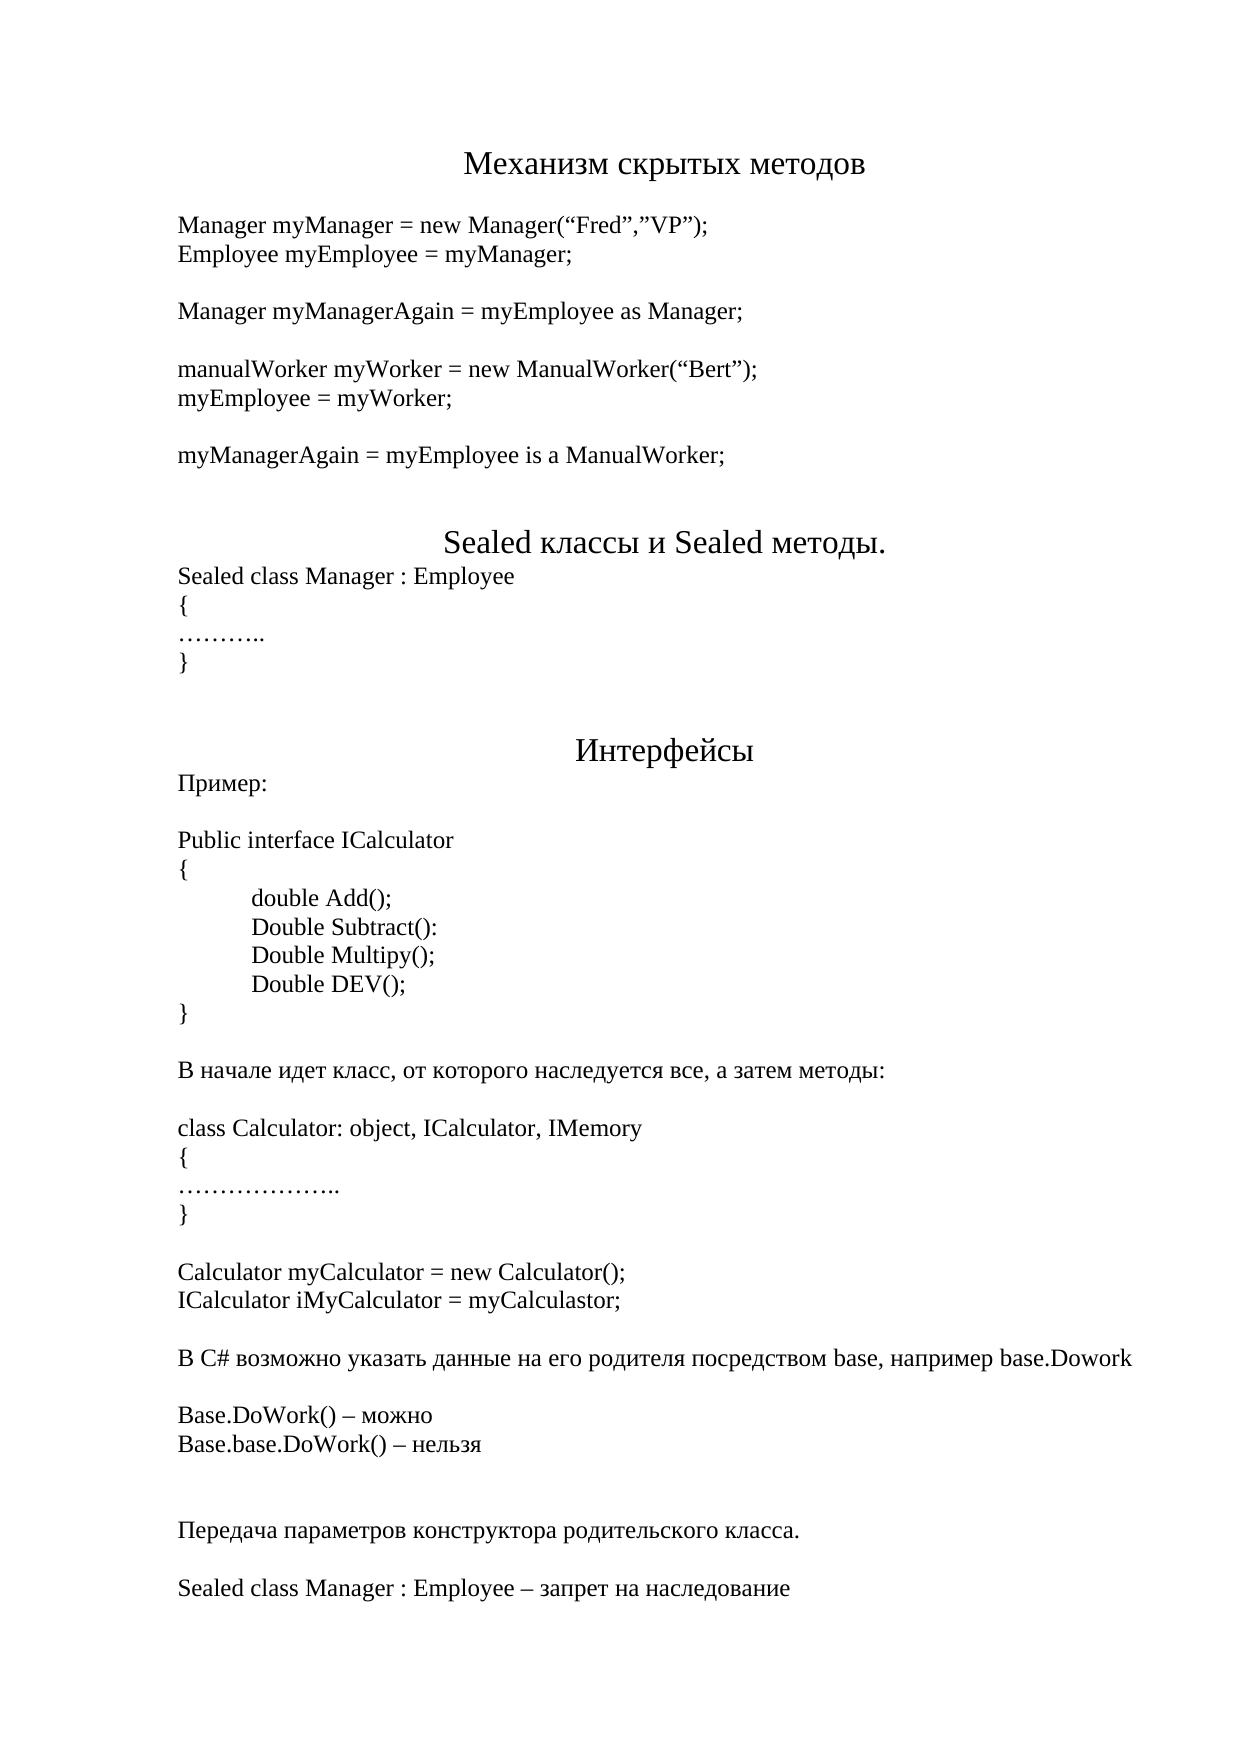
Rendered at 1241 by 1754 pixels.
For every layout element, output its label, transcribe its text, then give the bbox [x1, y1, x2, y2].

text Base.DoWork() – можно [177, 1401, 1152, 1429]
subtitle Интерфейсы [177, 730, 1152, 768]
text Double DEV(); } [177, 969, 1152, 1027]
text Manager myManager = new Manager(“Fred”,”VP”); [177, 210, 1152, 239]
text { [177, 590, 1152, 618]
text В начале идет класс, от которого наследуется все, а затем методы: class Calculator: object, ICalculator, IMemory [177, 1056, 1152, 1142]
text } [177, 1199, 1152, 1228]
text Sealed class Manager : Employee [177, 561, 1152, 590]
text ICalculator iMyCalculator = myCalculastor; [177, 1286, 1152, 1314]
text В C# возможно указать данные на его родителя посредством base, например base.Dowork [177, 1343, 1152, 1372]
text Manager myManagerAgain = myEmployee as Manager; [177, 296, 1152, 325]
text Передача параметров конструктора родительского класса. [177, 1516, 1152, 1544]
text ……………….. [177, 1171, 1152, 1199]
text ……….. } [177, 618, 1152, 676]
text Sealed class Manager : Employee – запрет на наследование [177, 1573, 1152, 1602]
text Double Subtract(): [177, 912, 1152, 941]
text Double Multipy(); [177, 941, 1152, 969]
text Пример: [177, 768, 1152, 797]
subtitle Механизм скрытых методов [177, 143, 1152, 181]
text Calculator myCalculator = new Calculator(); [177, 1257, 1152, 1286]
text myManagerAgain = myEmployee is a ManualWorker; [177, 440, 1152, 469]
subtitle Sealed классы и Sealed методы. [177, 523, 1152, 561]
text Base.base.DoWork() – нельзя [177, 1429, 1152, 1458]
text { [177, 1142, 1152, 1171]
text manualWorker myWorker = new ManualWorker(“Bert”); [177, 354, 1152, 383]
text Employee myEmployee = myManager; [177, 239, 1152, 268]
text myEmployee = myWorker; [177, 383, 1152, 411]
text Public interface ICalculator { double Add(); [177, 826, 1152, 912]
